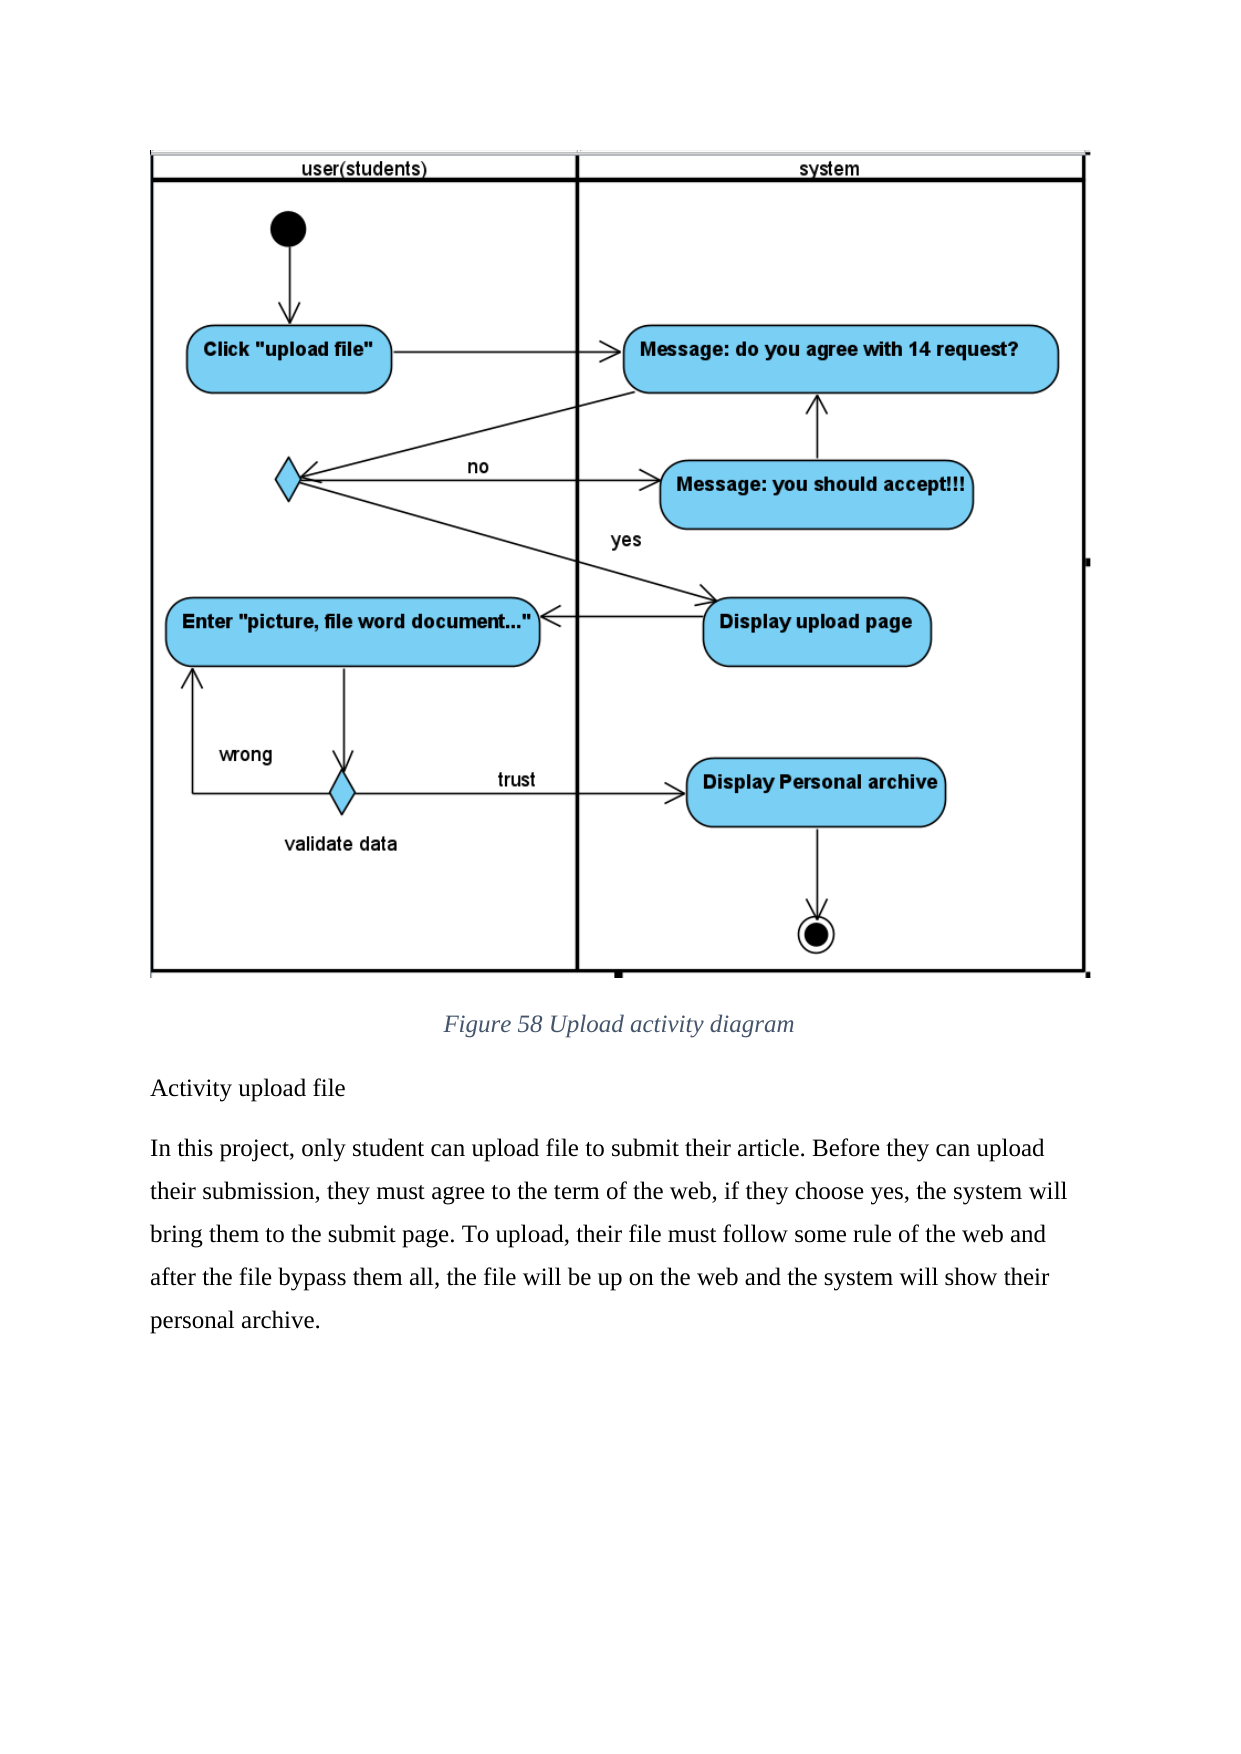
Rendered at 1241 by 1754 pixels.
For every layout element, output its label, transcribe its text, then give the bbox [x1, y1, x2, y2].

text Figure 58 Upload activity diagram [150, 1009, 1090, 1038]
picture [150, 150, 1091, 978]
text Activity upload file [150, 1073, 1090, 1102]
text In this project, only student can upload file to submit their article. Before they can upload their submission, they must agree to the term of the web, if they choose yes, the system will bring them to the submit page. To upload, their file must follow some rule of the web and after the file bypass them all, the file will be up on the web and the system will show their personal archive. [150, 1133, 1090, 1334]
